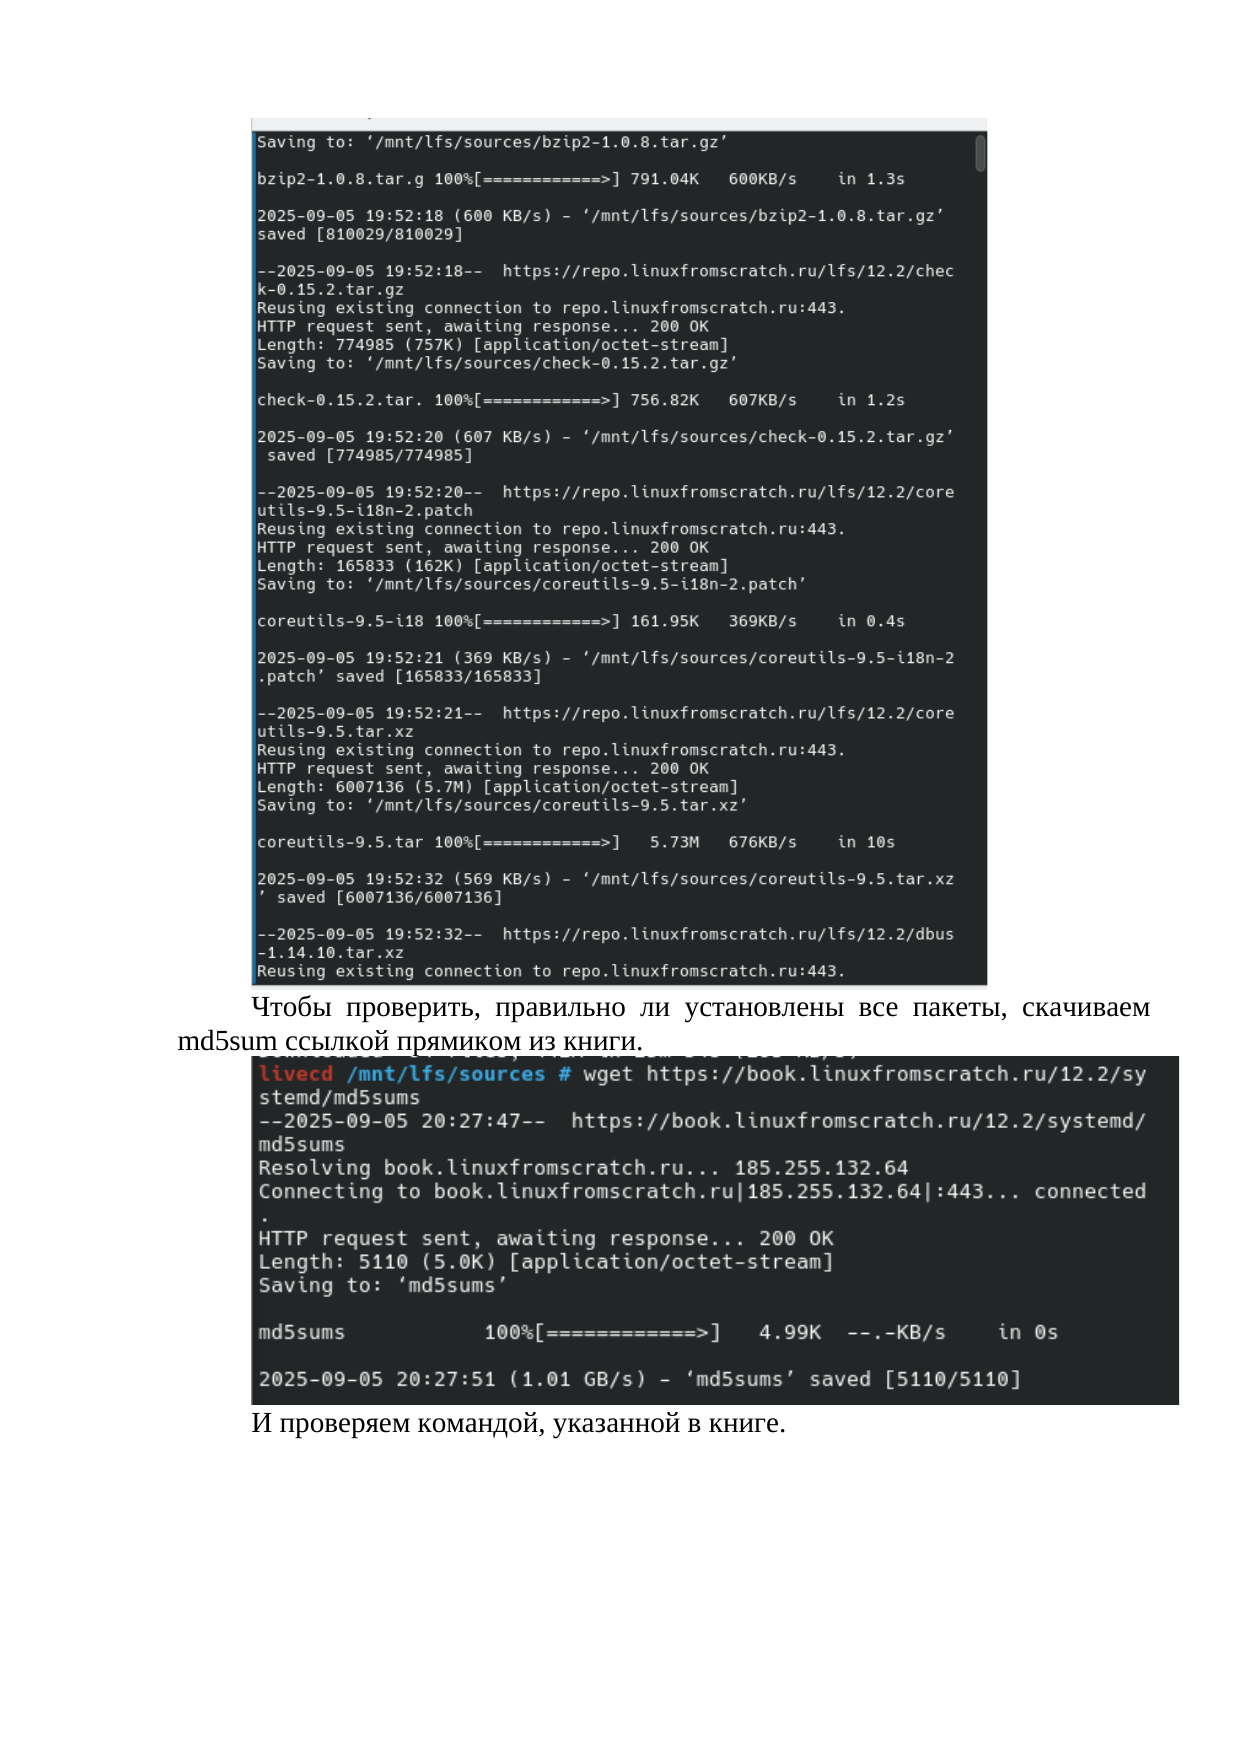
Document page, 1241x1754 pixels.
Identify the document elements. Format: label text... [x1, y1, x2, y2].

text Чтобы проверить, правильно ли установлены все пакеты, скачиваем md5sum ссылкой прямиком из книги. [177, 989, 1152, 1056]
text И проверяем командой, указанной в книге. [177, 1405, 1152, 1438]
picture [251, 1056, 1180, 1405]
picture [251, 118, 988, 990]
